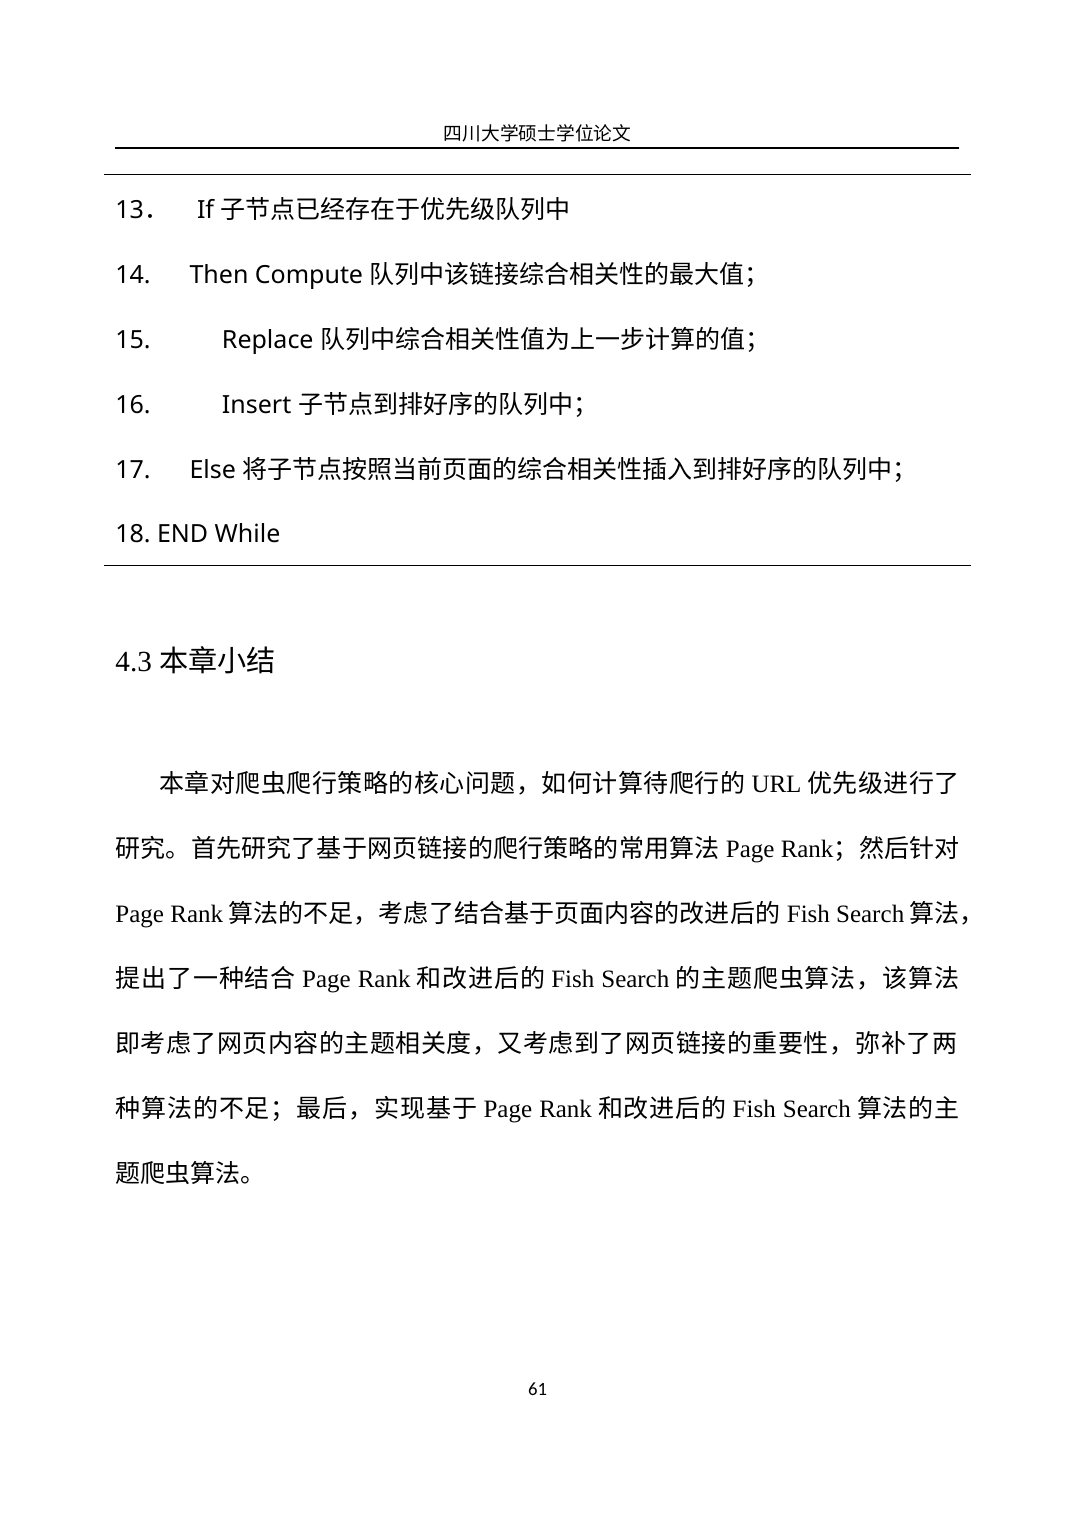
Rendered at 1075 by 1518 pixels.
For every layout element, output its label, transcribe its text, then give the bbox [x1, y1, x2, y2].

subtitle 4.3 本章小结 [115, 626, 959, 691]
text 本章对爬虫爬行策略的核心问题，如何计算待爬行的URL优先级进行了研究。首先研究了基于网页链接的爬行策略的常用算法Page Rank；然后针对Page Rank算法的不足，考虑了结合基于页面内容的改进后的Fish Search算法，提出了一种结合Page Rank和改进后的Fish Search的主题爬虫算法，该算法即考虑了网页内容的主题相关度，又考虑到了网页链接的重要性，弥补了两种算法的不足；最后，实现基于Page Rank和改进后的Fish Search算法的主题爬虫算法。 [115, 749, 959, 1204]
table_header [104, 175, 971, 565]
